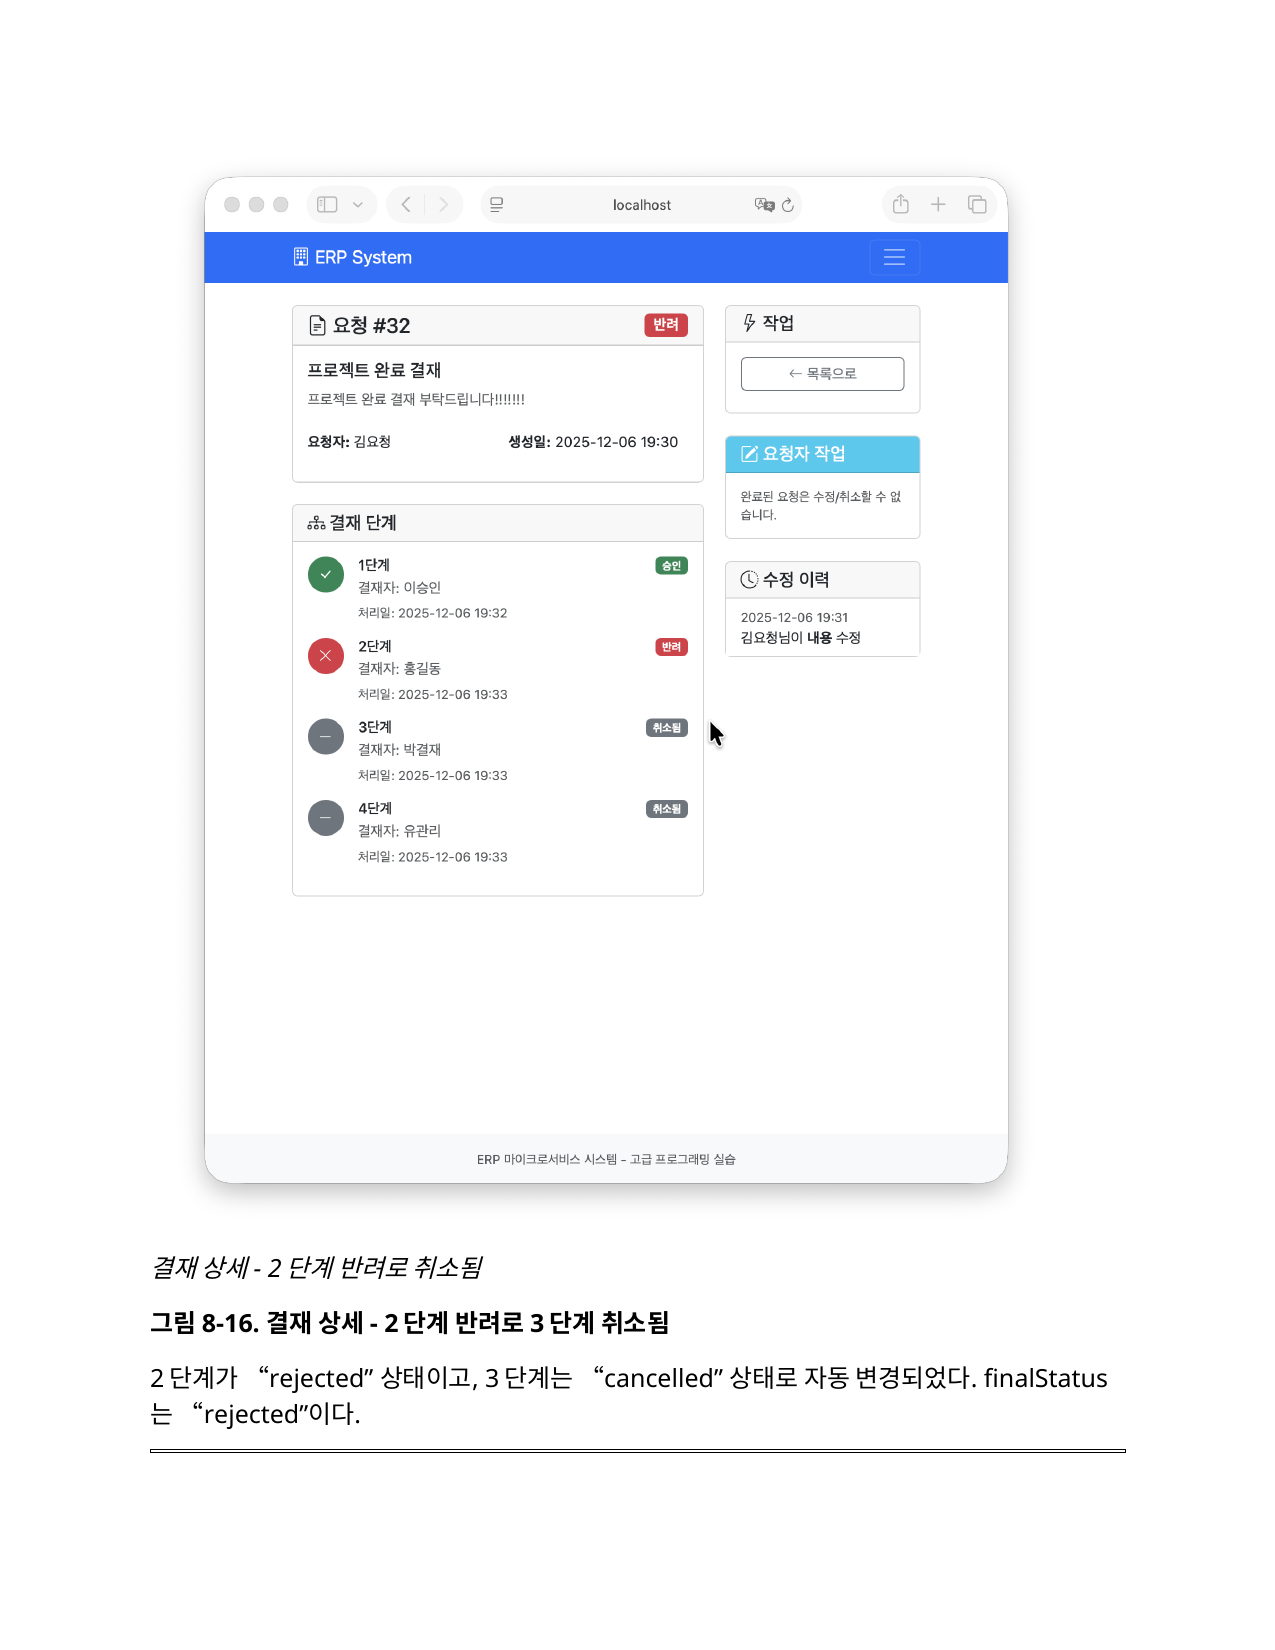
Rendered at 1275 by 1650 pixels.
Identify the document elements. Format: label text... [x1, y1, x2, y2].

text 결재 상세 - 2단계 반려로 취소됨 [150, 1248, 1125, 1285]
picture [168, 150, 1044, 1228]
text 2단계가 “rejected” 상태이고, 3단계는 “cancelled” 상태로 자동 변경되었다. finalStatus는 “rejected”이다. [150, 1358, 1125, 1431]
text 그림 8-16. 결재 상세 - 2단계 반려로 3단계 취소됨 [150, 1303, 1125, 1340]
